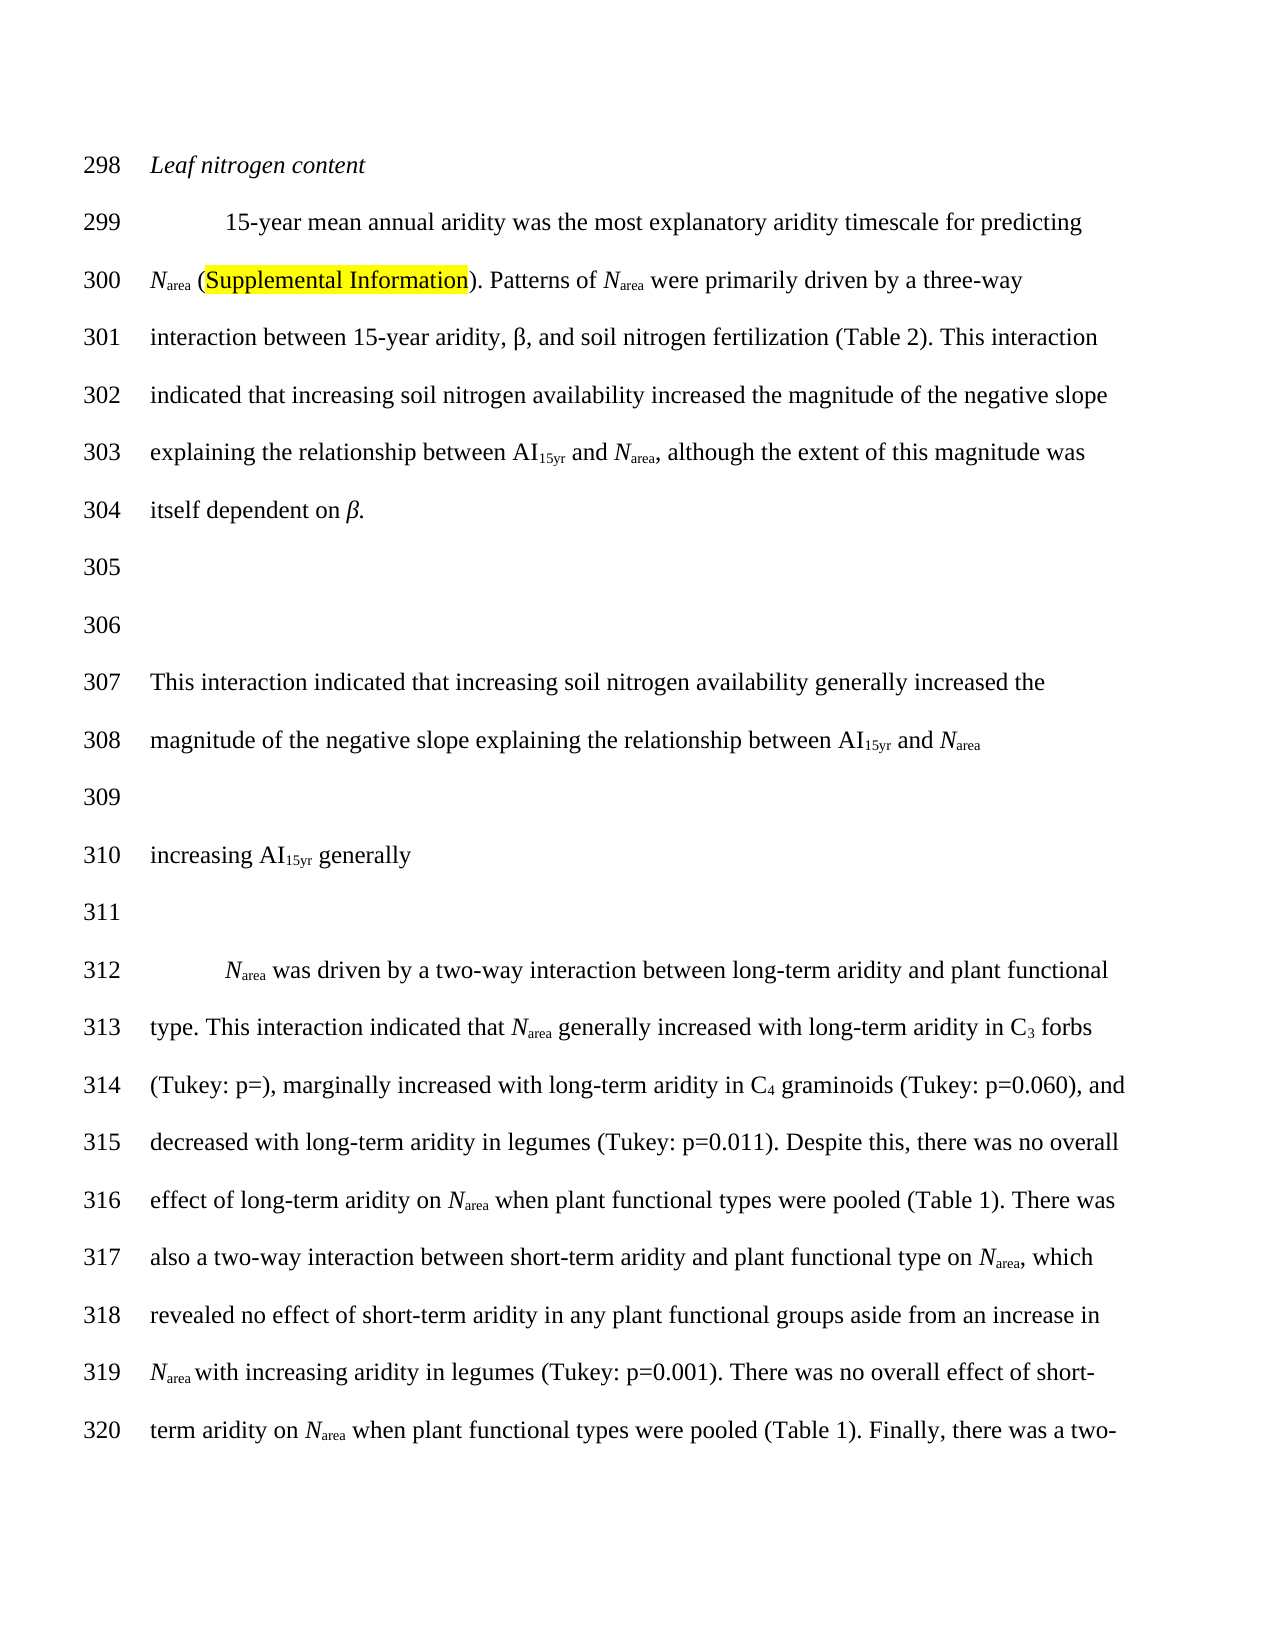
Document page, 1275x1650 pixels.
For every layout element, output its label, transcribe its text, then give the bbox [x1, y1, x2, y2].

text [150, 955, 1125, 1444]
text Leaf nitrogen content [150, 150, 1125, 179]
text This interaction indicated that increasing soil nitrogen availability generally increased the magnitude of the negative slope explaining the relationship between AI15yr and Narea [150, 667, 1125, 754]
text 15-year mean annual aridity was the most explanatory aridity timescale for predicting Narea (Supplemental Information). Patterns of Narea were primarily driven by a three-way interaction between 15-year aridity, β, and soil nitrogen fertilization (Table 2). This interaction indicated that increasing soil nitrogen availability increased the magnitude of the negative slope explaining the relationship between AI15yr and Narea, although the extent of this magnitude was itself dependent on β. [150, 207, 1125, 524]
text increasing AI15yr generally [150, 840, 1125, 869]
